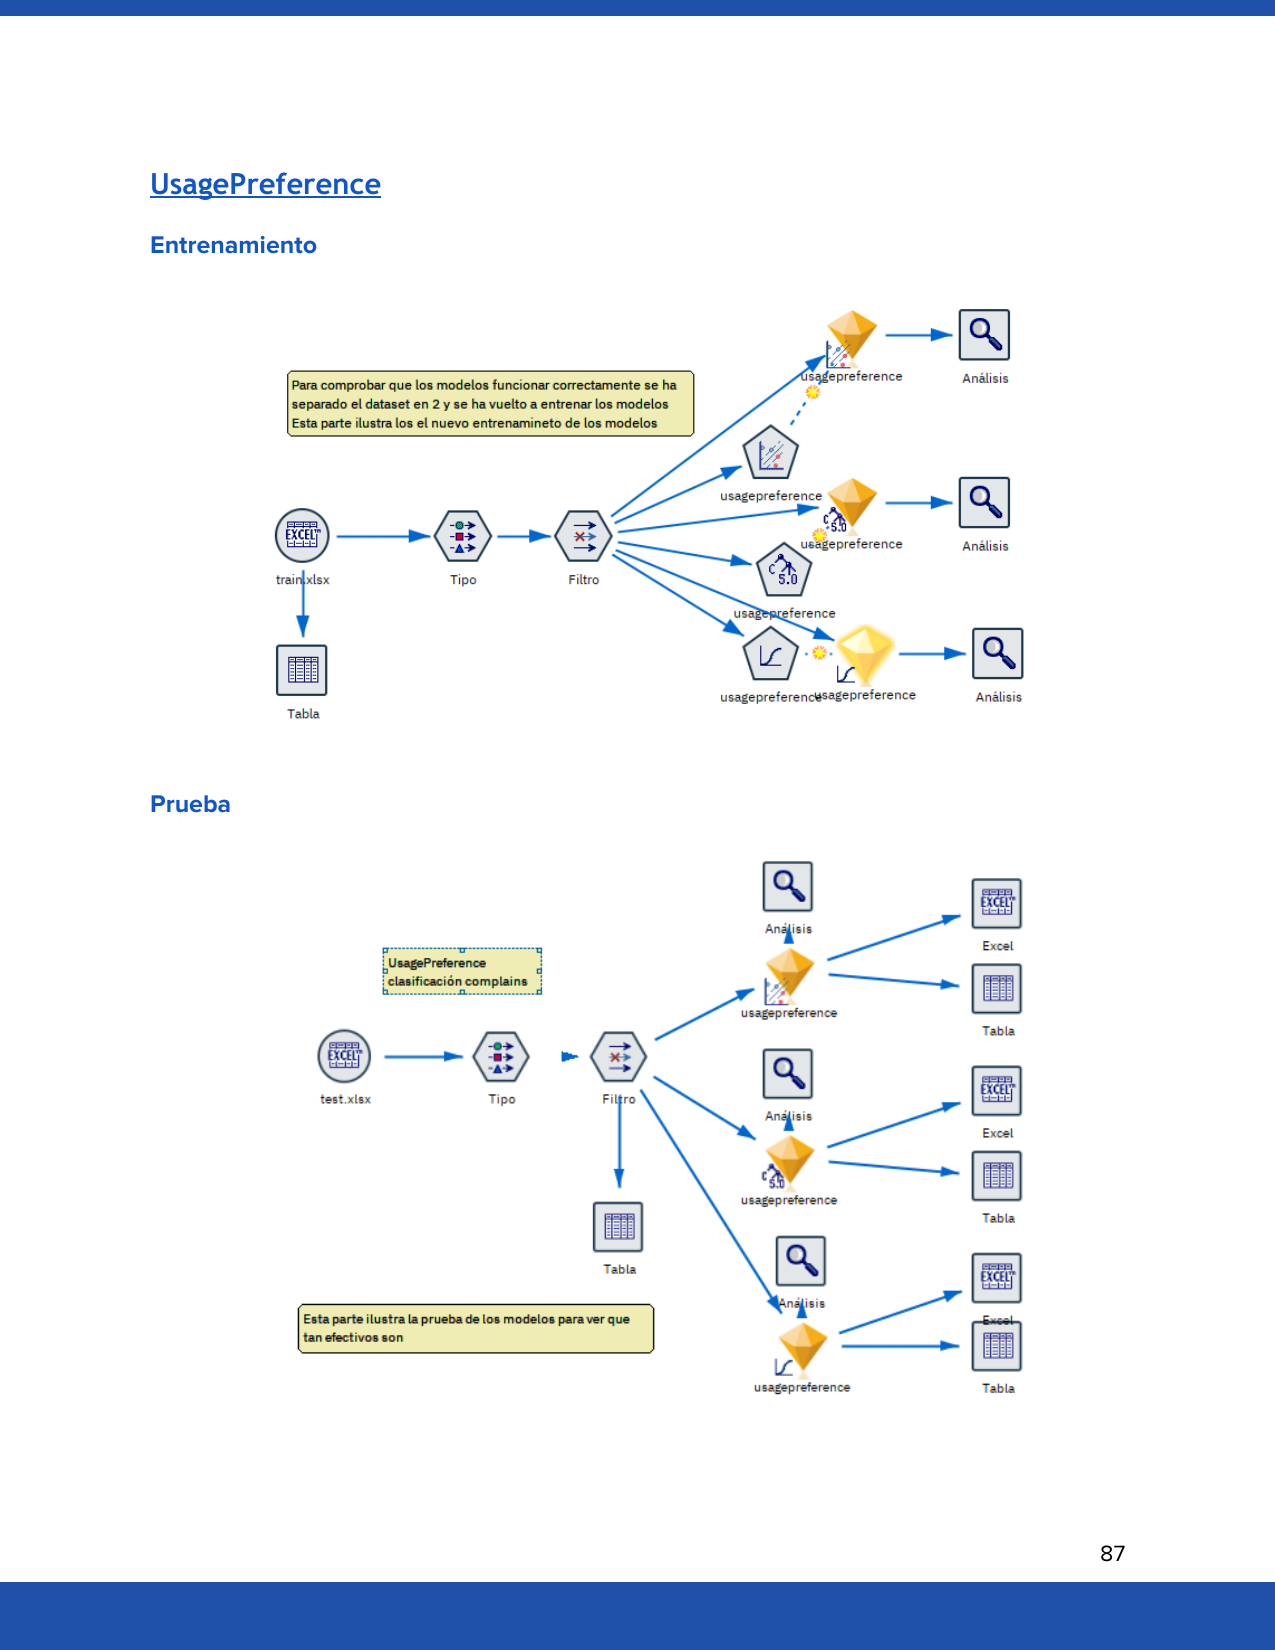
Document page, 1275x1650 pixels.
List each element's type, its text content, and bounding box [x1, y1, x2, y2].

picture [0, 0, 1275, 16]
subtitle UsagePreference [150, 167, 1125, 201]
picture [0, 1582, 1275, 1650]
picture [200, 847, 1075, 1410]
text Entrenamiento [150, 230, 1125, 261]
picture [208, 289, 1067, 762]
text Prueba [150, 789, 1125, 819]
